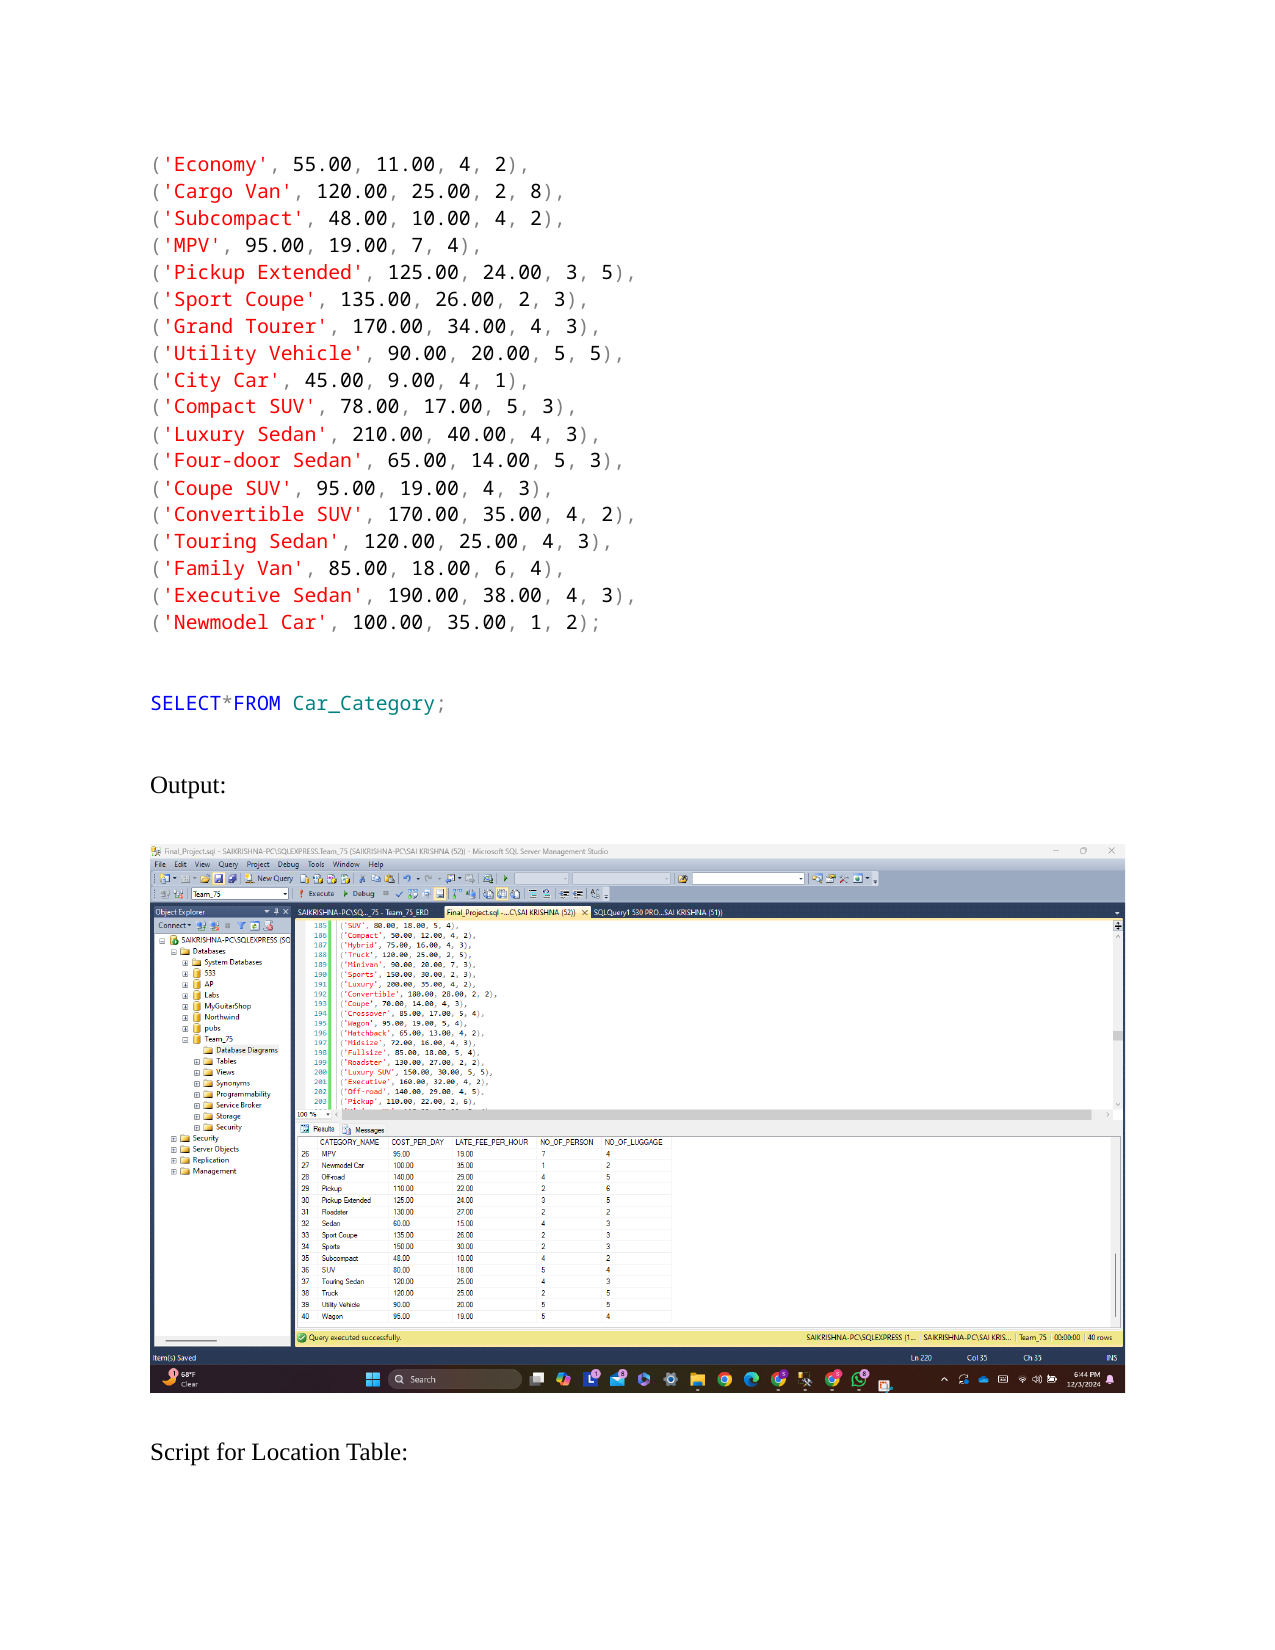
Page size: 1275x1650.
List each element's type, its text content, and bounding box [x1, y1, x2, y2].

text ('Pickup Extended', 125.00, 24.00, 3, 5), [150, 258, 1125, 285]
picture [150, 844, 1125, 1393]
text ('Cargo Van', 120.00, 25.00, 2, 8), [150, 177, 1125, 204]
text ('City Car', 45.00, 9.00, 4, 1), [150, 366, 1125, 393]
text Script for Location Table: [150, 1437, 1125, 1466]
text ('Family Van', 85.00, 18.00, 6, 4), [150, 555, 1125, 582]
text ('Utility Vehicle', 90.00, 20.00, 5, 5), [150, 339, 1125, 366]
text ('Grand Tourer', 170.00, 34.00, 4, 3), [150, 312, 1125, 339]
text Output: [150, 771, 1125, 799]
text SELECT*FROM Car_Category; [150, 689, 1125, 717]
text ('Sport Coupe', 135.00, 26.00, 2, 3), [150, 285, 1125, 312]
text ('Convertible SUV', 170.00, 35.00, 4, 2), [150, 501, 1125, 528]
text ('Executive Sedan', 190.00, 38.00, 4, 3), [150, 582, 1125, 609]
text ('Luxury Sedan', 210.00, 40.00, 4, 3), [150, 420, 1125, 447]
text ('Four-door Sedan', 65.00, 14.00, 5, 3), [150, 447, 1125, 474]
text ('Subcompact', 48.00, 10.00, 4, 2), [150, 204, 1125, 231]
text ('MPV', 95.00, 19.00, 7, 4), [150, 231, 1125, 258]
text ('Newmodel Car', 100.00, 35.00, 1, 2); [150, 609, 1125, 636]
text ('Coupe SUV', 95.00, 19.00, 4, 3), [150, 474, 1125, 501]
text ('Economy', 55.00, 11.00, 4, 2), [150, 150, 1125, 177]
text ('Compact SUV', 78.00, 17.00, 5, 3), [150, 393, 1125, 420]
text ('Touring Sedan', 120.00, 25.00, 4, 3), [150, 528, 1125, 555]
